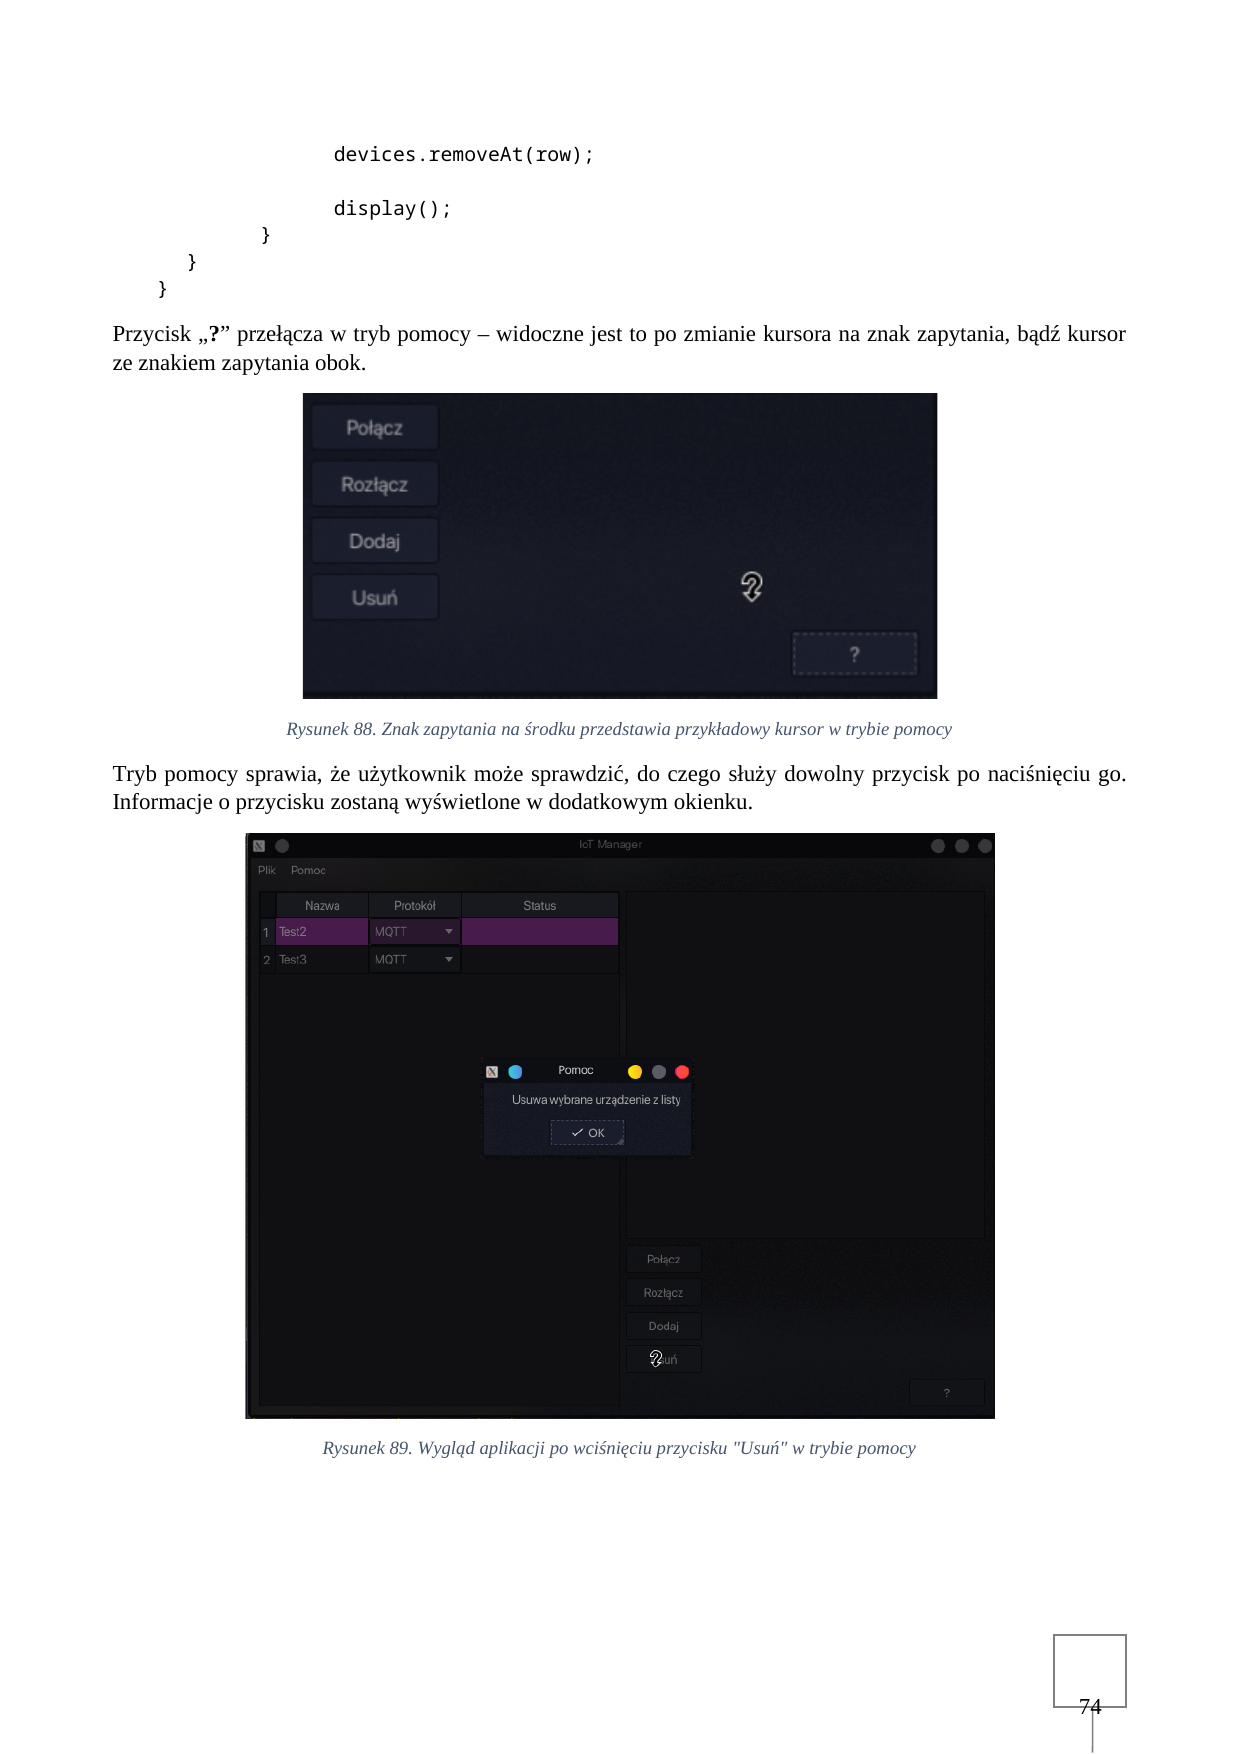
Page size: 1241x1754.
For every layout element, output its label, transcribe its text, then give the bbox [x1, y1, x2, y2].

text Rysunek 89. Wygląd aplikacji po wciśnięciu przycisku "Usuń" w trybie pomocy [112, 1437, 1128, 1459]
text } [112, 248, 1128, 275]
text } [112, 221, 1128, 248]
text } [157, 275, 1128, 302]
text Rysunek 88. Znak zapytania na środku przedstawia przykładowy kursor w trybie pomocy [112, 717, 1128, 739]
text Tryb pomocy sprawia, że użytkownik może sprawdzić, do czego służy dowolny przycisk po naciśnięciu go. Informacje o przycisku zostaną wyświetlone w dodatkowym okienku. [112, 760, 1128, 814]
text devices.removeAt(row); [112, 140, 1128, 167]
picture [245, 833, 995, 1419]
picture [302, 393, 938, 699]
text Przycisk „?” przełącza w tryb pomocy – widoczne jest to po zmianie kursora na znak zapytania, bądź kursor ze znakiem zapytania obok. [112, 320, 1128, 375]
text display(); [112, 194, 1128, 221]
